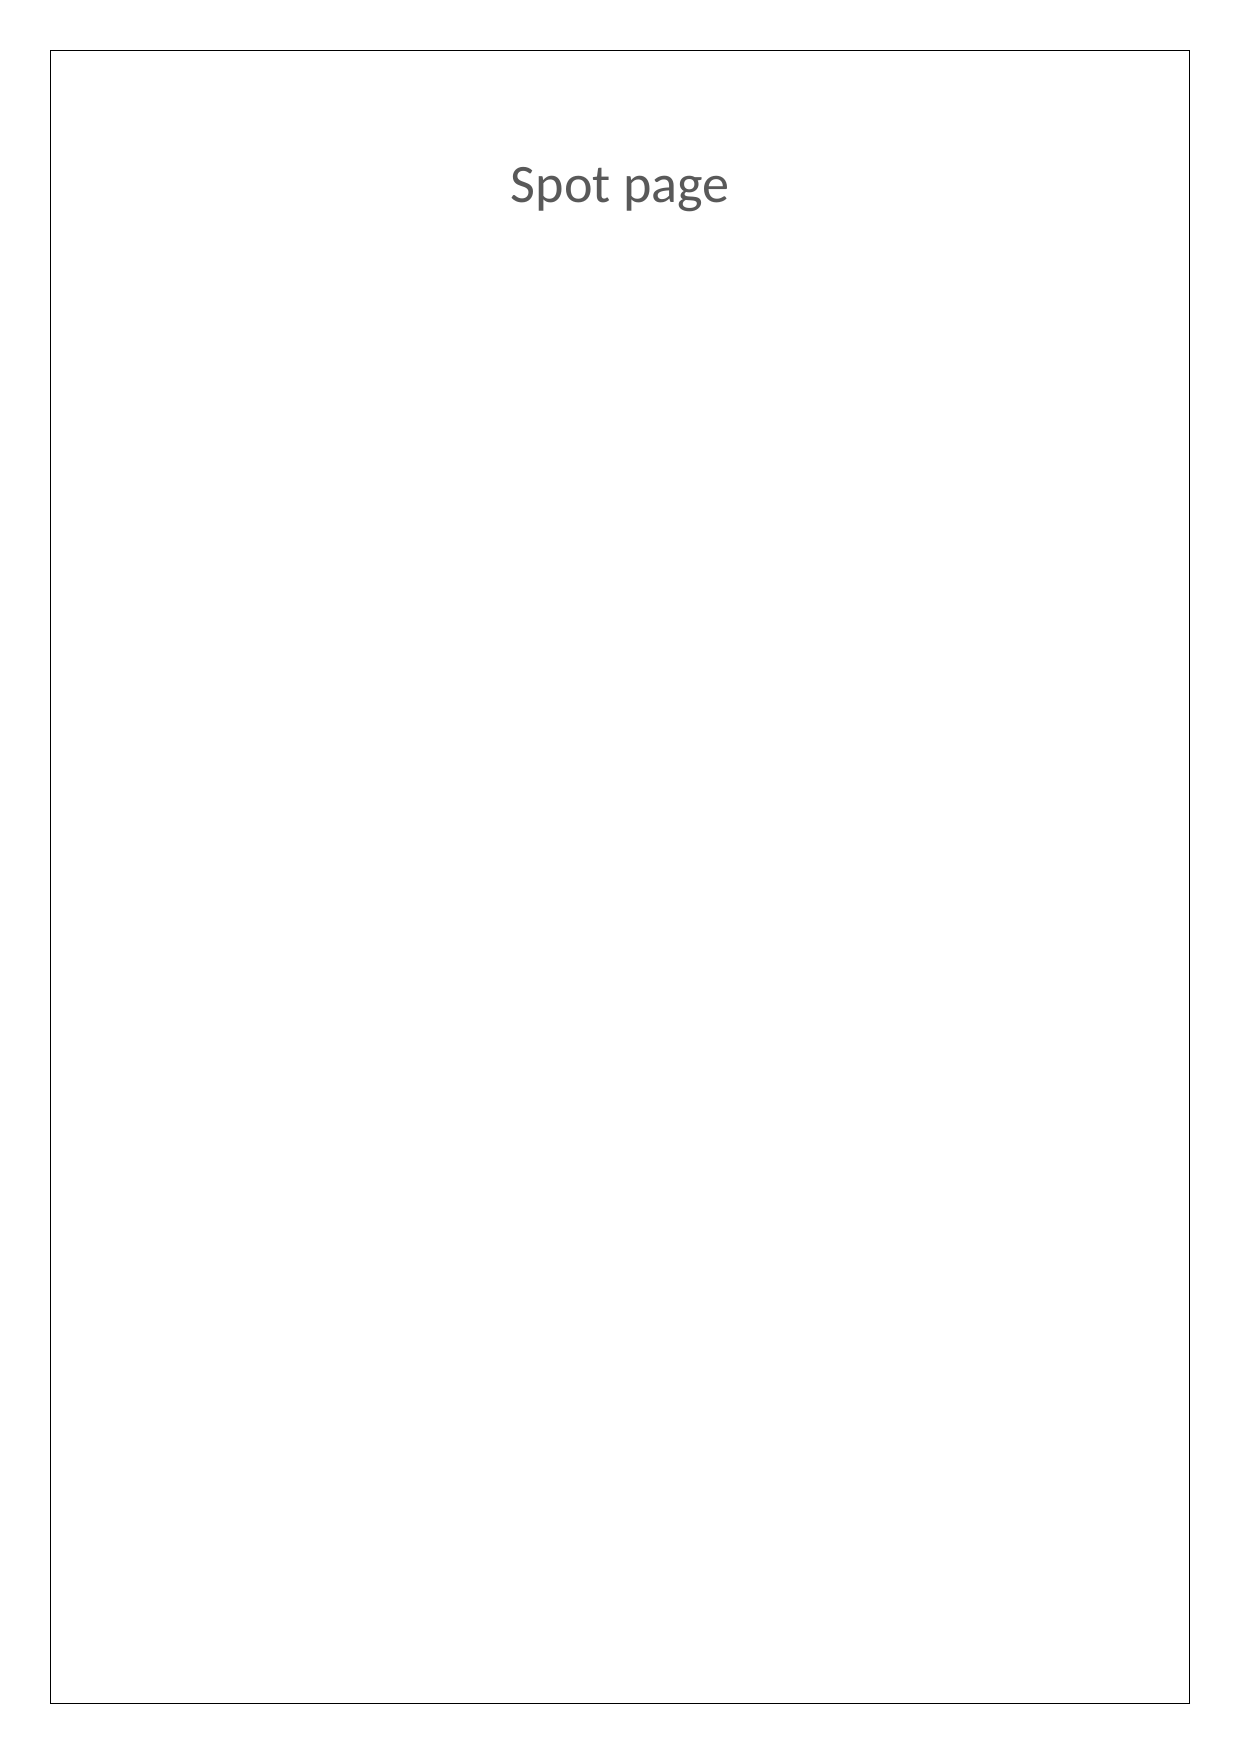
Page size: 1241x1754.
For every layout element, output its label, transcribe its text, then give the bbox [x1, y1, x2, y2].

text Spot page [150, 150, 1090, 216]
